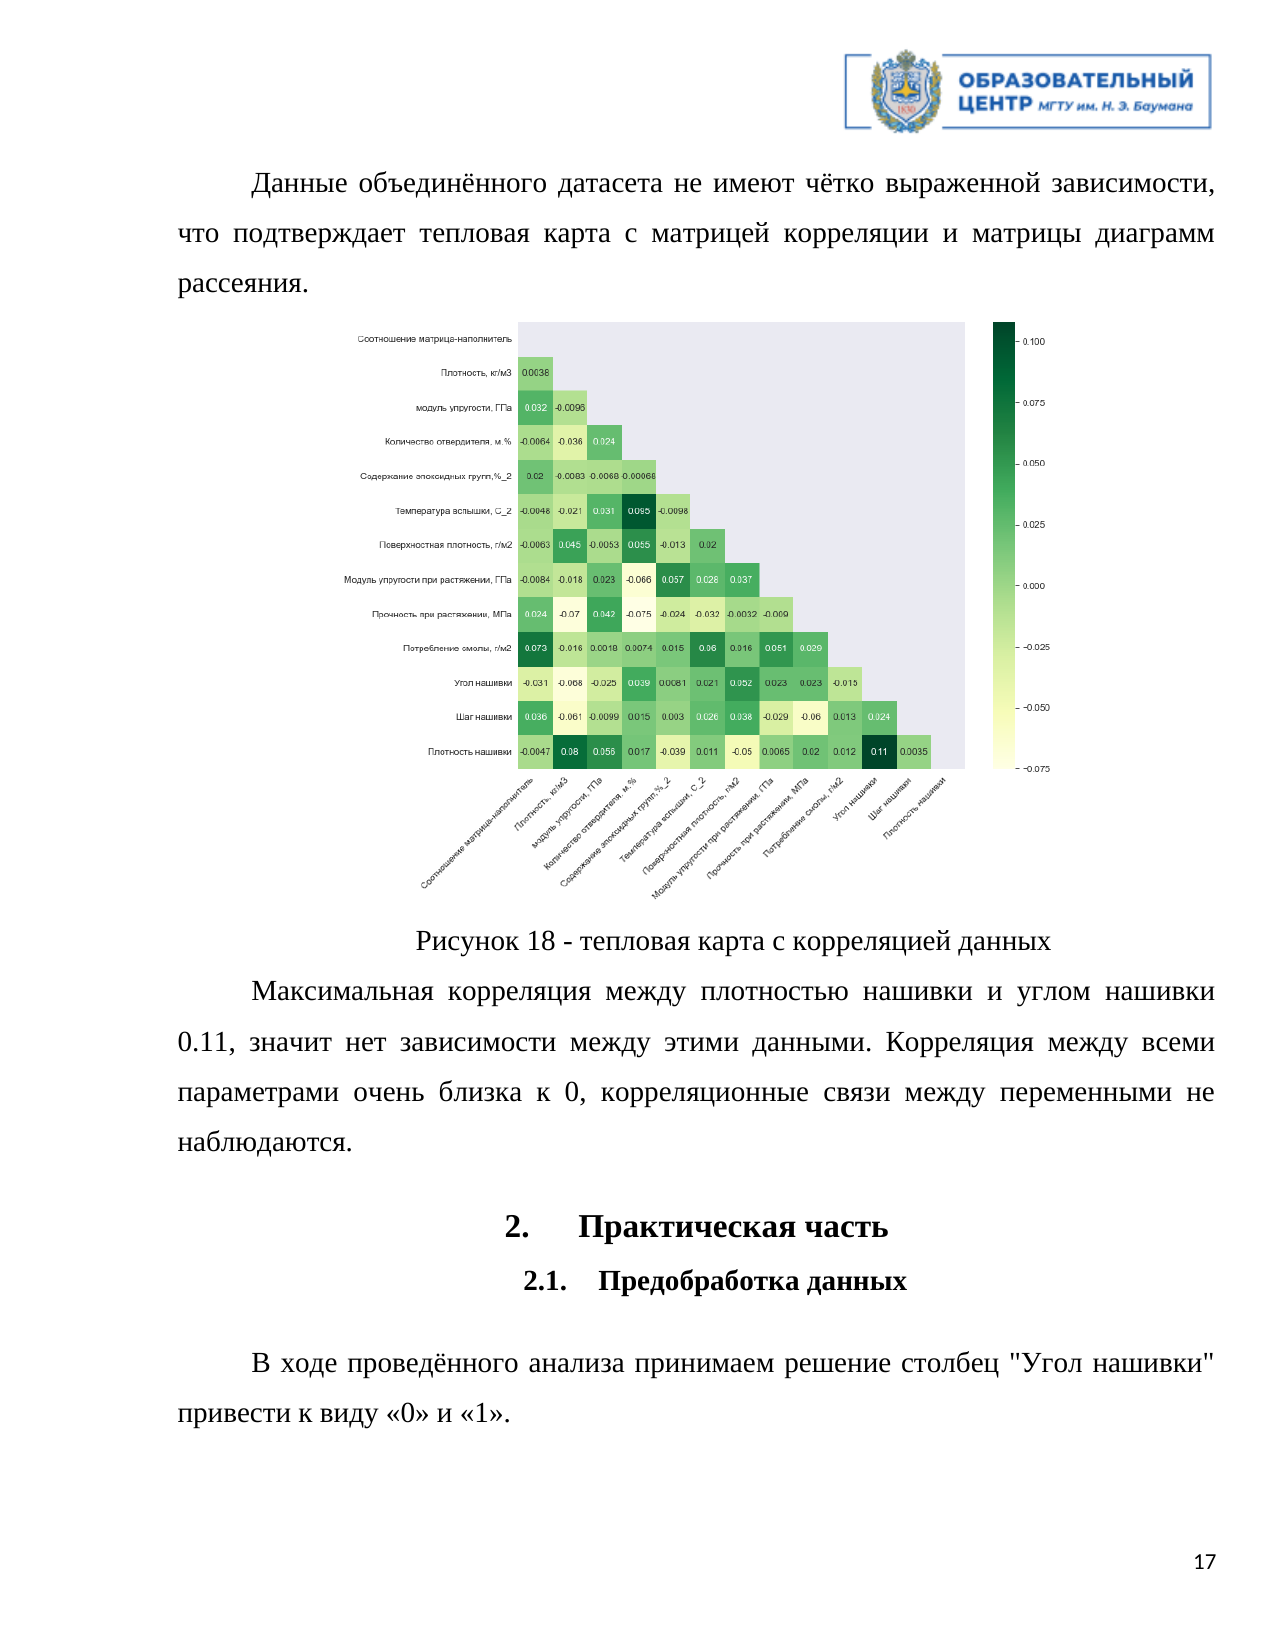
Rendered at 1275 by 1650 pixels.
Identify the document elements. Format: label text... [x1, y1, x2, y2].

text Данные объединённого датасета не имеют чётко выраженной зависимости, что подтверждает тепловая карта с матрицей корреляции и матрицы диаграмм рассеяния. [177, 118, 1216, 299]
picture [814, 26, 1262, 149]
text В ходе проведённого анализа принимаем решение столбец "Угол нашивки" привести к виду «0» и «1». [177, 1345, 1216, 1429]
text Максимальная корреляция между плотностью нашивки и углом нашивки 0.11, значит нет зависимости между этими данными. Корреляция между всеми параметрами очень близка к 0, корреляционные связи между переменными не наблюдаются. [177, 973, 1216, 1158]
text Рисунок 18 - тепловая карта с корреляцией данных [177, 923, 1216, 957]
list Предобработка данных [214, 1263, 1216, 1297]
list Практическая часть [177, 1206, 1216, 1244]
picture [337, 316, 1056, 907]
